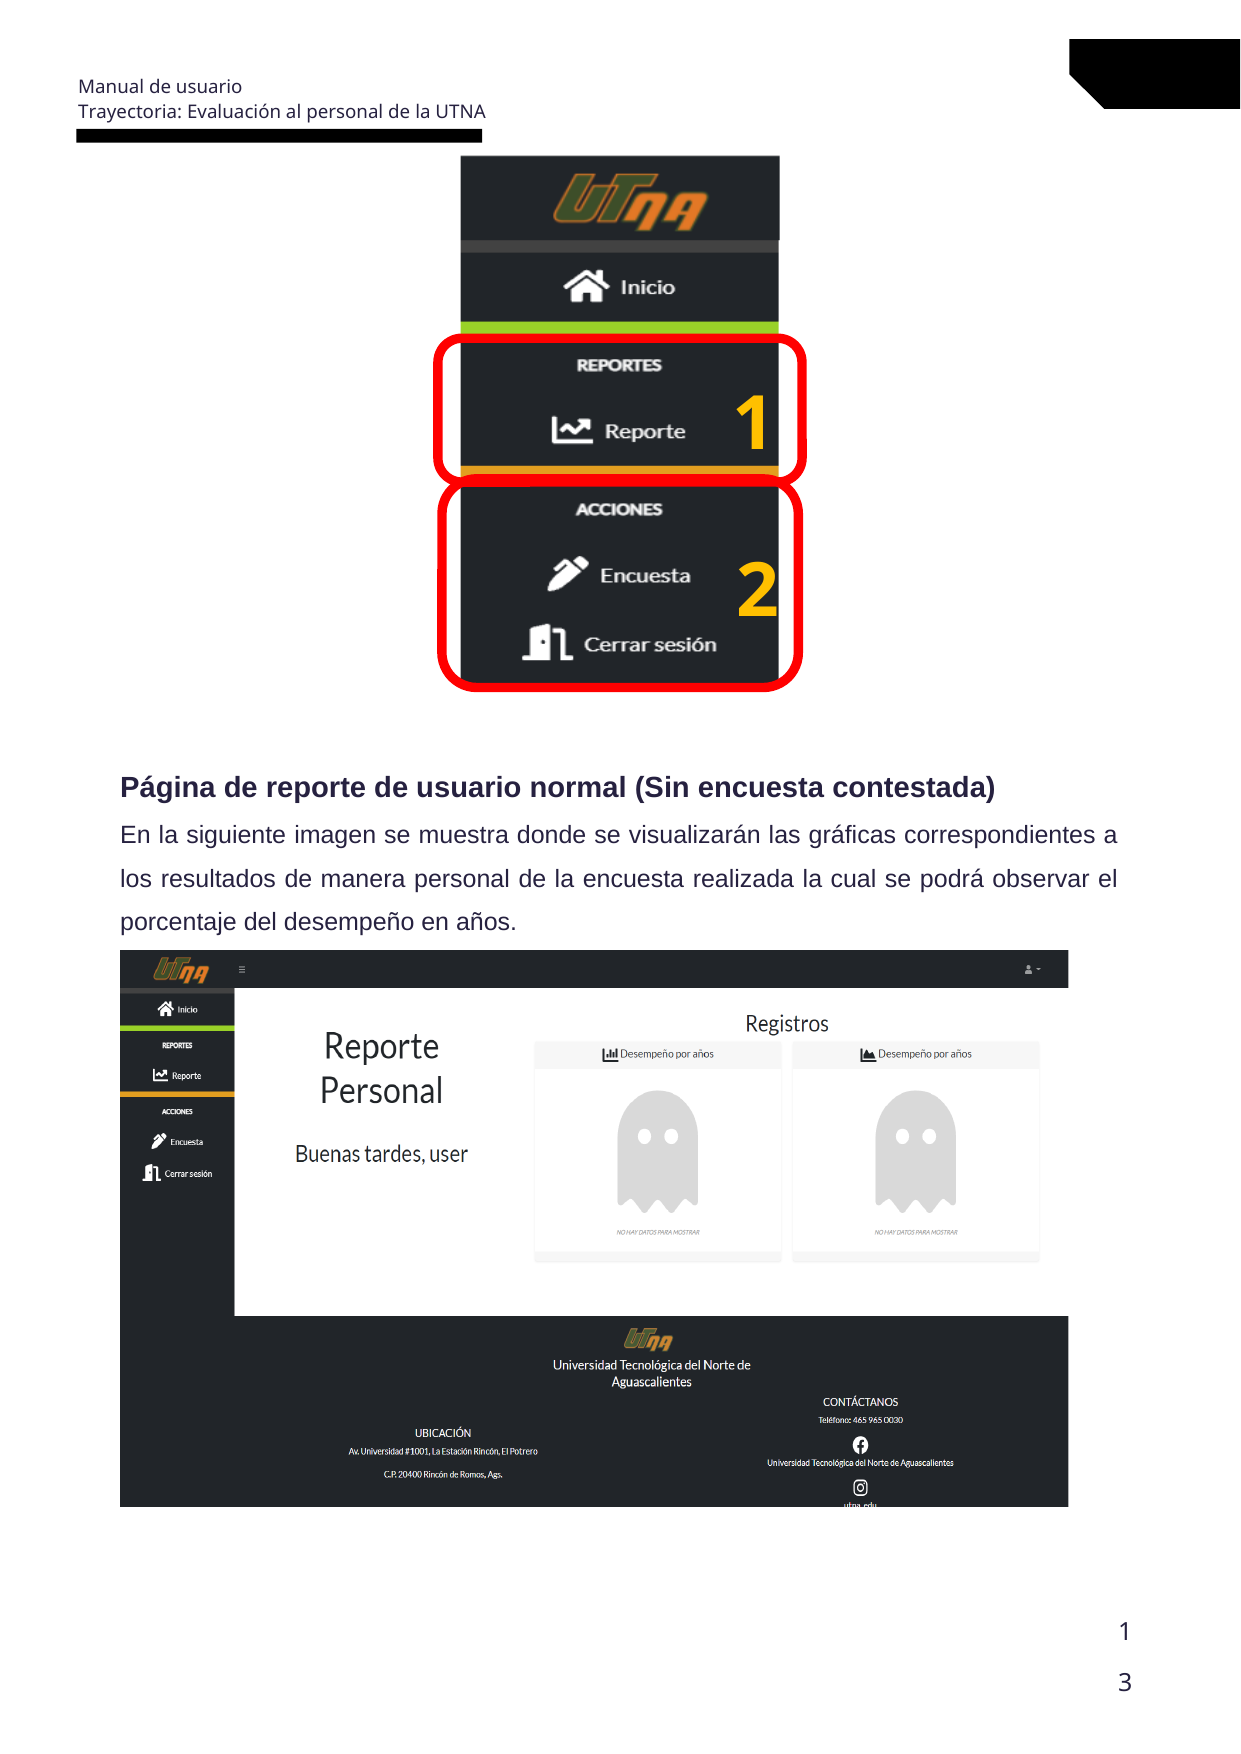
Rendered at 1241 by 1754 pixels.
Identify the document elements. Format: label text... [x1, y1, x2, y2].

picture [460, 343, 780, 477]
subtitle Página de reporte de usuario normal (Sin encuesta contestada) [120, 770, 1120, 804]
picture [120, 950, 1069, 1507]
picture [460, 487, 780, 682]
picture [460, 155, 780, 333]
text En la siguiente imagen se muestra donde se visualizarán las gráficas correspondientes a los resultados de manera personal de la encuesta realizada la cual se podrá observar el porcentaje del desempeño en años. [120, 821, 1120, 936]
